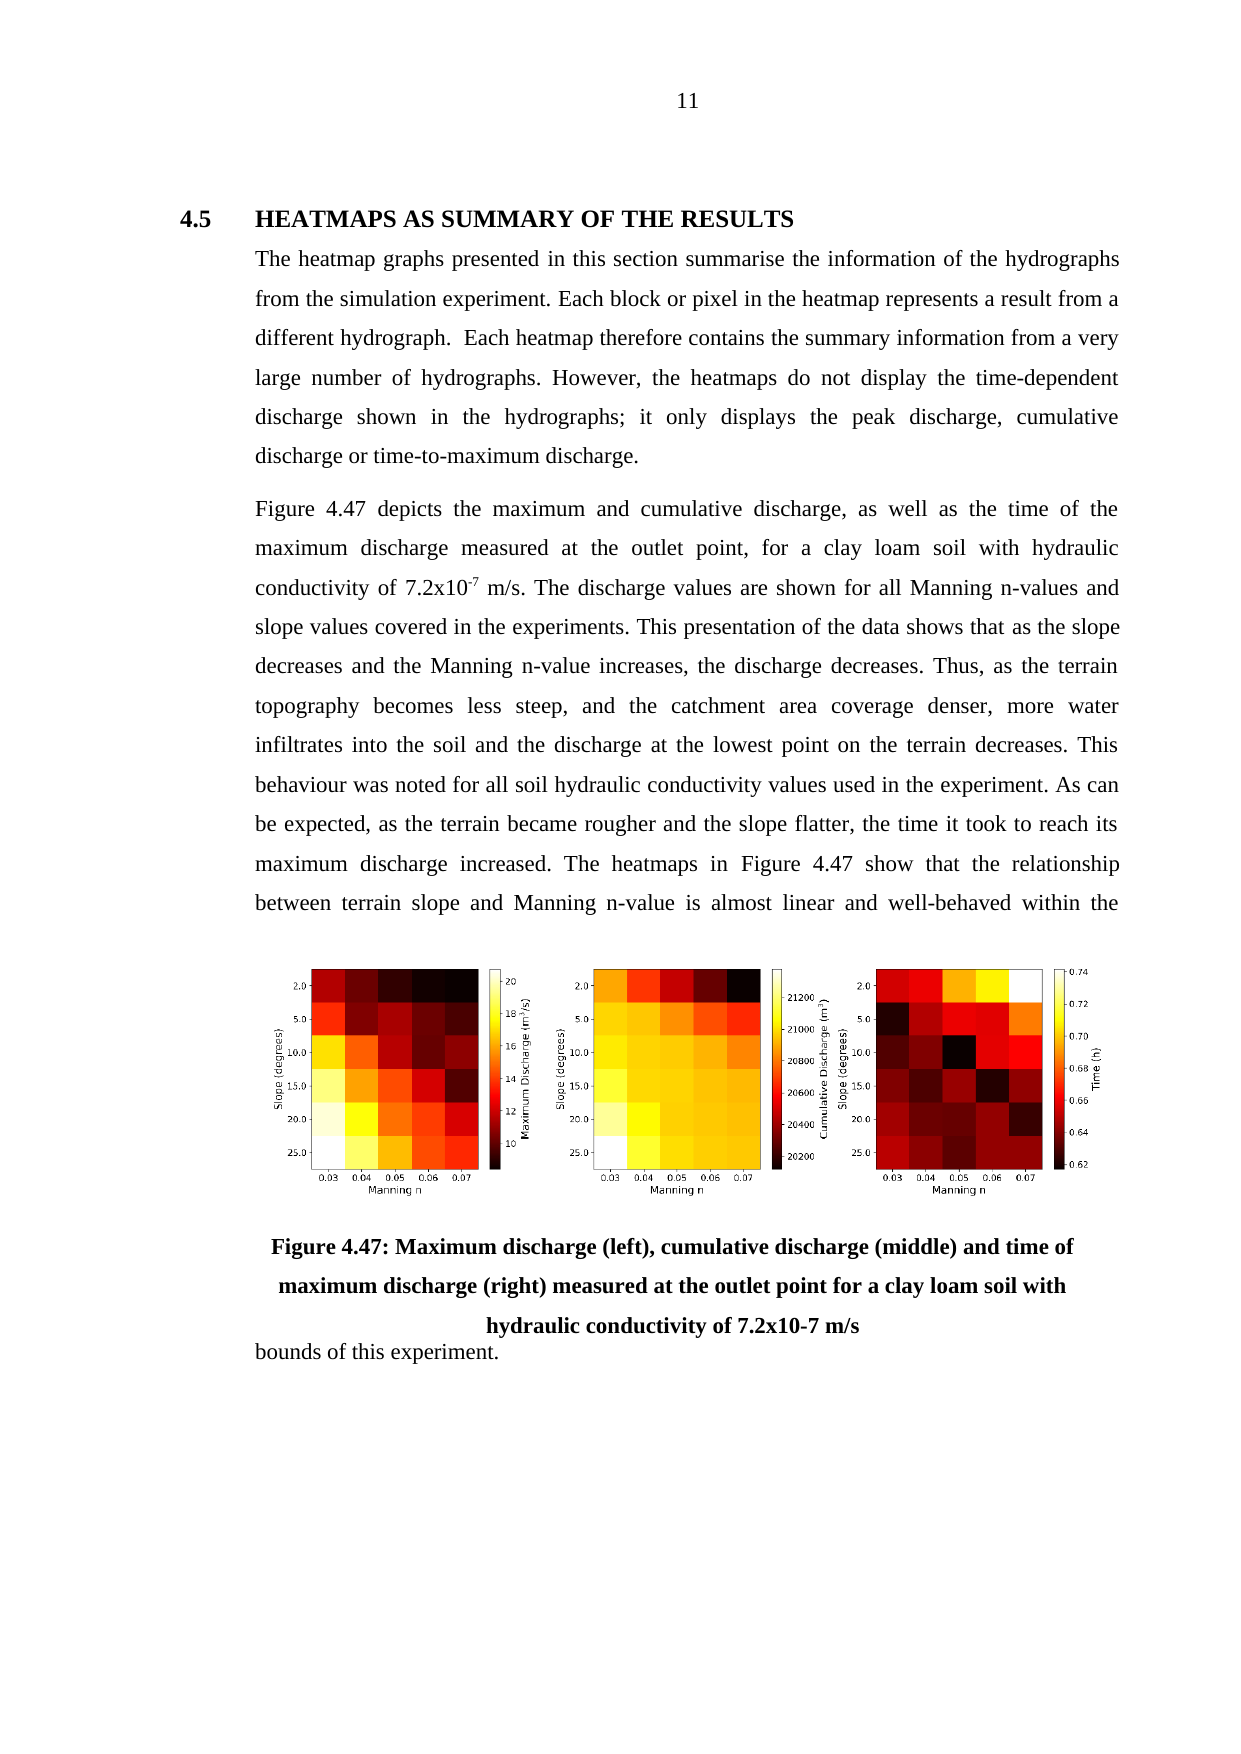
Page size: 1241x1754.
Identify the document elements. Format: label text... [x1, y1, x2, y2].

picture [259, 937, 1109, 1202]
subtitle Heatmaps as summary of the results [180, 204, 1120, 233]
text The heatmap graphs presented in this section summarise the information of the hydrographs from the simulation experiment. Each block or pixel in the heatmap represents a result from a different hydrograph. Each heatmap therefore contains the summary information from a very large number of hydrographs. However, the heatmaps do not display the time-dependent discharge shown in the hydrographs; it only displays the peak discharge, cumulative discharge or time-to-maximum discharge. [255, 245, 1120, 469]
